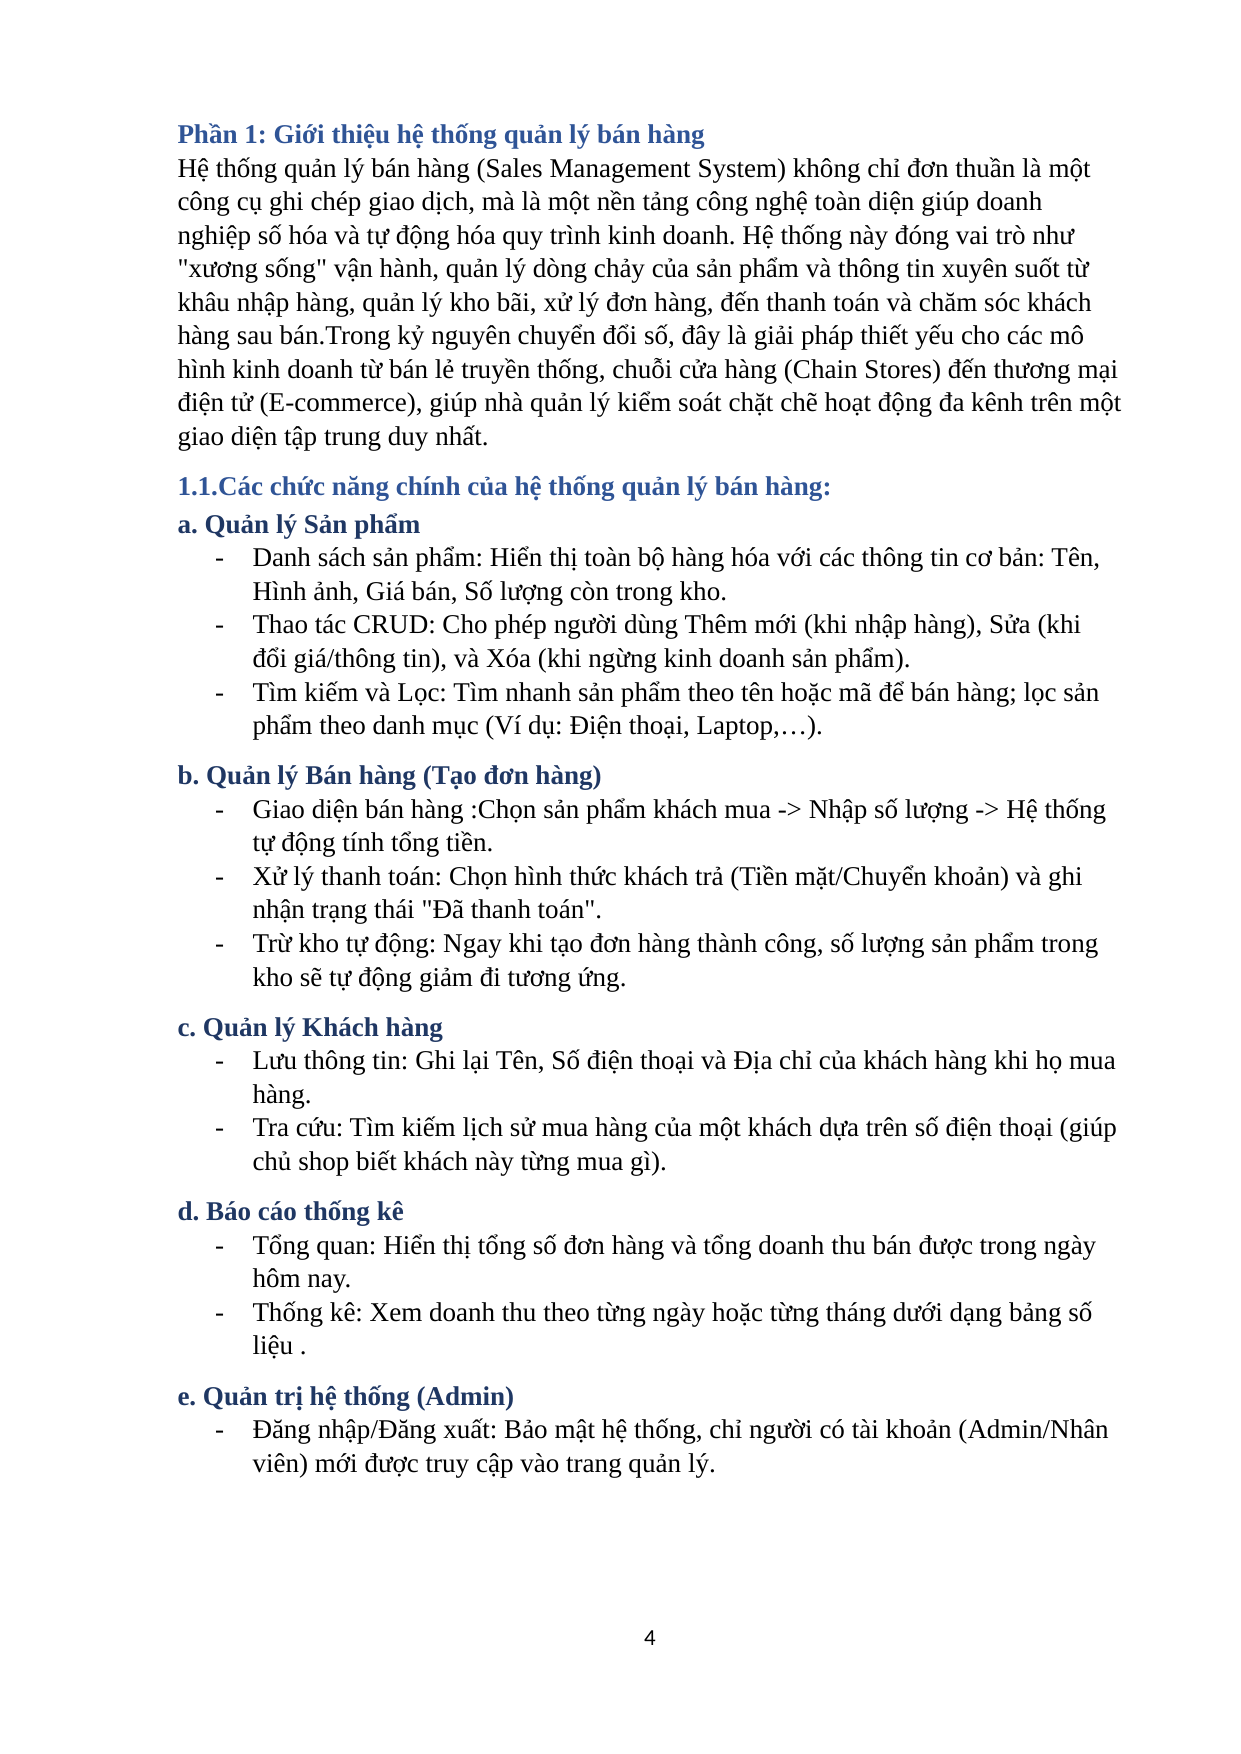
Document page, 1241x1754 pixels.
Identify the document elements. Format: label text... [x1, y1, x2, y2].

list Thống kê: Xem doanh thu theo từng ngày hoặc từng tháng dưới dạng bảng số liệu . [215, 1296, 1122, 1361]
list Xử lý thanh toán: Chọn hình thức khách trả (Tiền mặt/Chuyển khoản) và ghi nhận trạng thái "Đã thanh toán". [215, 860, 1122, 925]
list Giao diện bán hàng :Chọn sản phẩm khách mua -> Nhập số lượng -> Hệ thống tự động tính tổng tiền. [215, 793, 1122, 858]
subtitle 1.1.Các chức năng chính của hệ thống quản lý bán hàng: [177, 470, 1122, 501]
list Thao tác CRUD: Cho phép người dùng Thêm mới (khi nhập hàng), Sửa (khi đổi giá/thông tin), và Xóa (khi ngừng kinh doanh sản phẩm). [215, 608, 1122, 673]
subtitle d. Báo cáo thống kê [177, 1195, 1122, 1226]
list Danh sách sản phẩm: Hiển thị toàn bộ hàng hóa với các thông tin cơ bản: Tên, Hình ảnh, Giá bán, Số lượng còn trong kho. [215, 541, 1122, 606]
list Tổng quan: Hiển thị tổng số đơn hàng và tổng doanh thu bán được trong ngày hôm nay. [215, 1229, 1122, 1293]
list Tra cứu: Tìm kiếm lịch sử mua hàng của một khách dựa trên số điện thoại (giúp chủ shop biết khách này từng mua gì). [215, 1111, 1122, 1176]
list Đăng nhập/Đăng xuất: Bảo mật hệ thống, chỉ người có tài khoản (Admin/Nhân viên) mới được truy cập vào trang quản lý. [215, 1413, 1122, 1478]
list Trừ kho tự động: Ngay khi tạo đơn hàng thành công, số lượng sản phẩm trong kho sẽ tự động giảm đi tương ứng. [215, 927, 1122, 992]
subtitle e. Quản trị hệ thống (Admin) [177, 1379, 1122, 1411]
subtitle a. Quản lý Sản phẩm [177, 508, 1122, 539]
text Hệ thống quản lý bán hàng (Sales Management System) không chỉ đơn thuần là một công cụ ghi chép giao dịch, mà là một nền tảng công nghệ toàn diện giúp doanh nghiệp số hóa và tự động hóa quy trình kinh doanh. Hệ thống này đóng vai trò như "xương sống" vận hành, quản lý dòng chảy của sản phẩm và thông tin xuyên suốt từ khâu nhập hàng, quản lý kho bãi, xử lý đơn hàng, đến thanh toán và chăm sóc khách hàng sau bán.Trong kỷ nguyên chuyển đổi số, đây là giải pháp thiết yếu cho các mô hình kinh doanh từ bán lẻ truyền thống, chuỗi cửa hàng (Chain Stores) đến thương mại điện tử (E-commerce), giúp nhà quản lý kiểm soát chặt chẽ hoạt động đa kênh trên một giao diện tập trung duy nhất. [177, 152, 1122, 451]
subtitle Phần 1: Giới thiệu hệ thống quản lý bán hàng [177, 118, 1122, 149]
list Tìm kiếm và Lọc: Tìm nhanh sản phẩm theo tên hoặc mã để bán hàng; lọc sản phẩm theo danh mục (Ví dụ: Điện thoại, Laptop,…). [215, 676, 1122, 740]
subtitle c. Quản lý Khách hàng [177, 1011, 1122, 1042]
subtitle b. Quản lý Bán hàng (Tạo đơn hàng) [177, 759, 1122, 791]
list Lưu thông tin: Ghi lại Tên, Số điện thoại và Địa chỉ của khách hàng khi họ mua hàng. [215, 1044, 1122, 1109]
